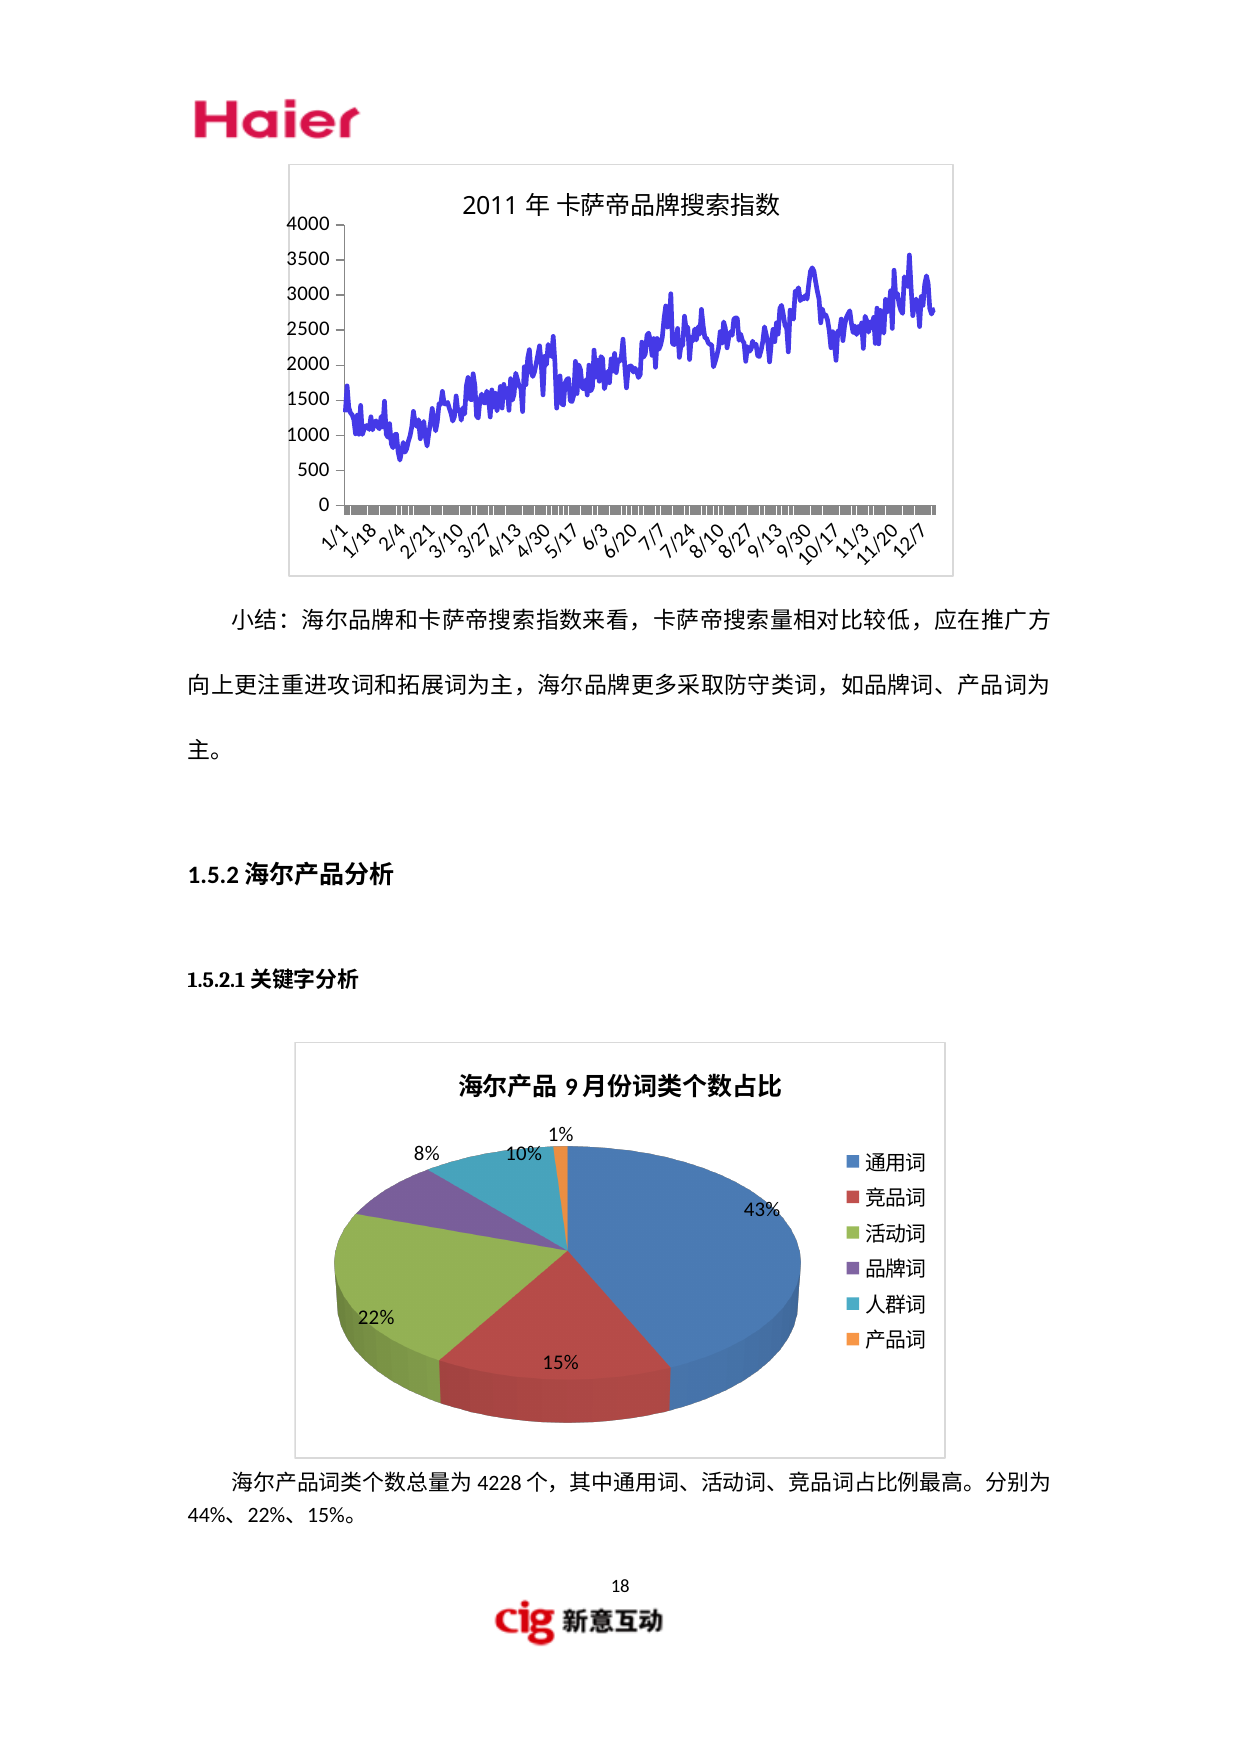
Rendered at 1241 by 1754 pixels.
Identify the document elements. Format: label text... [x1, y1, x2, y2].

picture [187, 88, 366, 143]
text 海尔产品词类个数总量为4228个，其中通用词、活动词、竞品词占比例最高。分别为44%、22%、15%。 [187, 1464, 1053, 1529]
picture [492, 1597, 671, 1651]
text 小结：海尔品牌和卡萨帝搜索指数来看，卡萨帝搜索量相对比较低，应在推广方向上更注重进攻词和拓展词为主，海尔品牌更多采取防守类词，如品牌词、产品词为主。 [187, 586, 1053, 781]
subtitle 1.5.2海尔产品分析 [187, 841, 1053, 906]
subtitle 1.5.2.1 关键字分析 [187, 961, 1053, 994]
